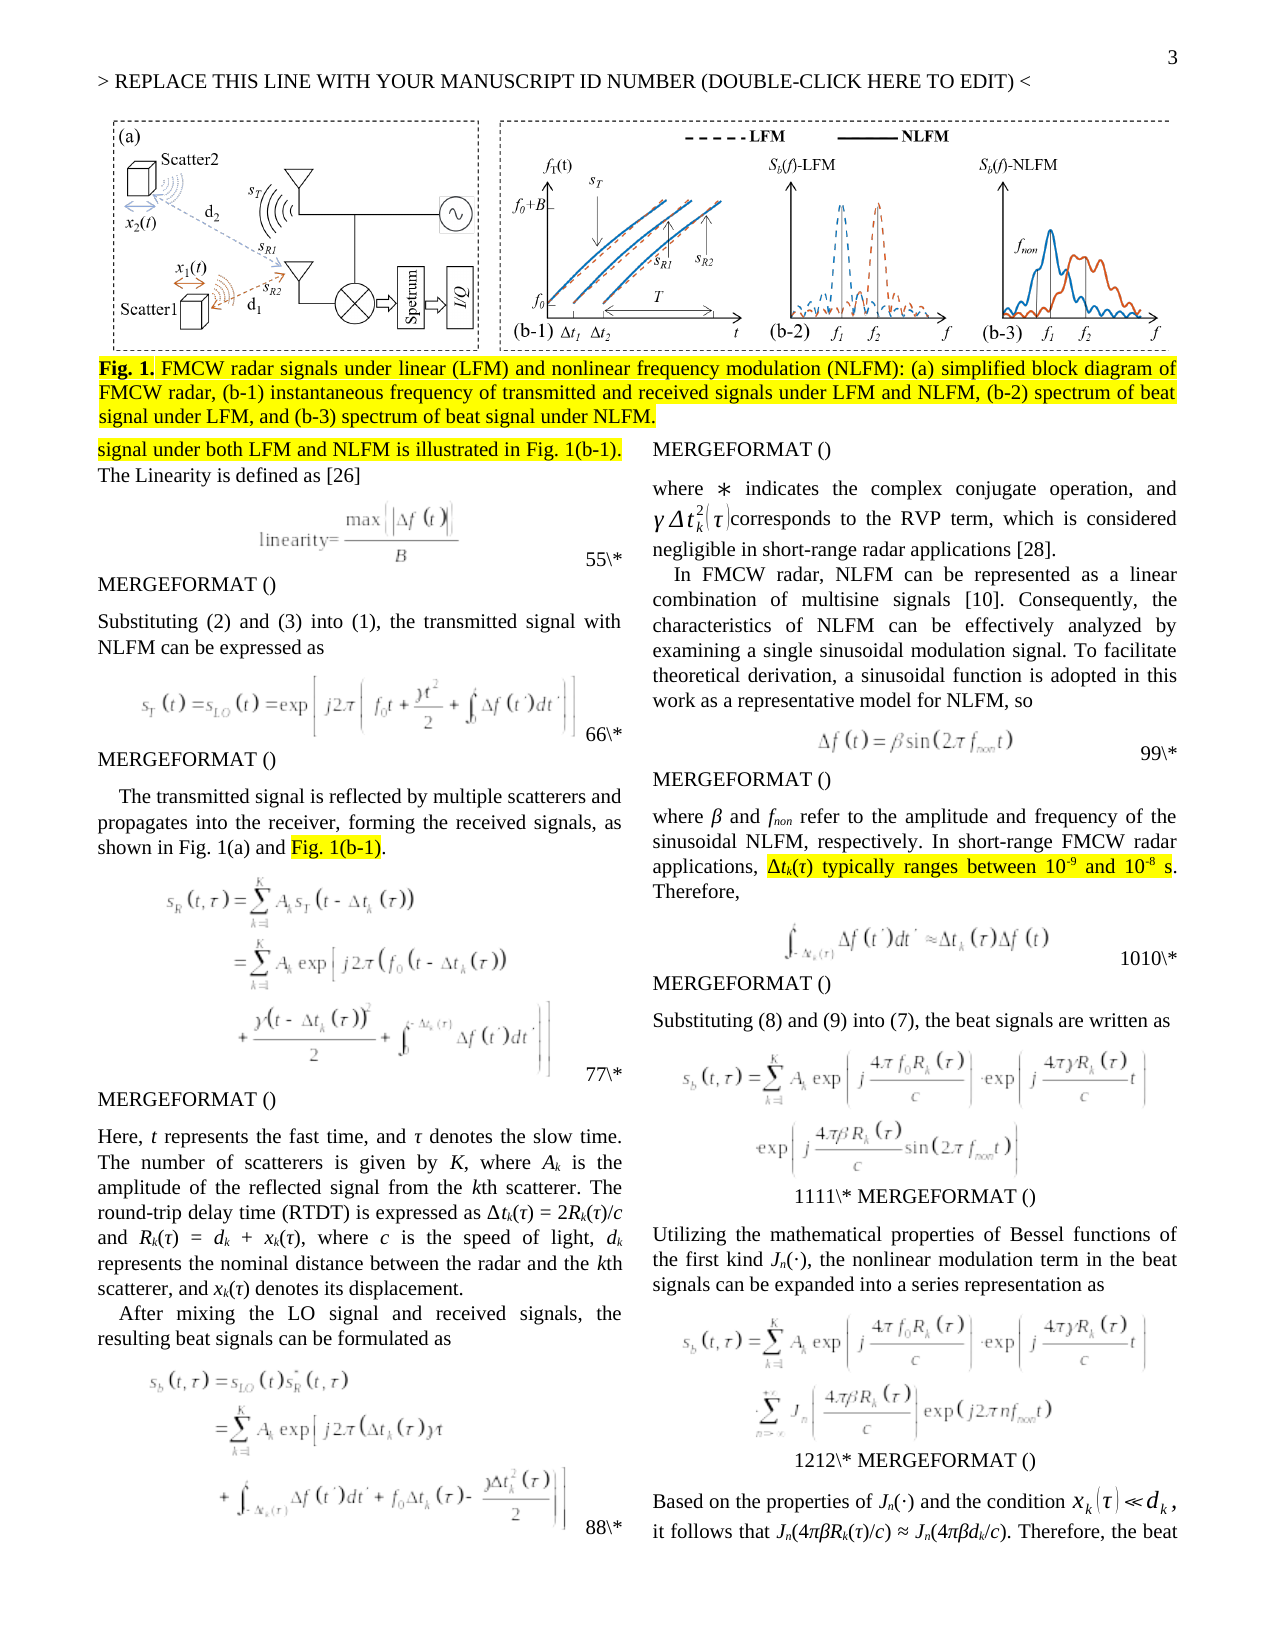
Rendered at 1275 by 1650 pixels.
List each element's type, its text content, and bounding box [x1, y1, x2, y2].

text Substituting (2) and (3) into (1), the transmitted signal with NLFM can be expressed as [97, 609, 622, 659]
text Utilizing the mathematical properties of Bessel functions of the first kind Jn(·), the nonlinear modulation term in the beat signals can be expanded into a series representation as [652, 1221, 1177, 1296]
picture [106, 117, 1169, 356]
text where ∗ indicates the complex conjugate operation, and corresponds to the RVP term, which is considered negligible in short-range radar applications [28]. [652, 474, 1177, 561]
text In FMCW radar, NLFM can be represented as a linear combination of multisine signals [10]. Consequently, the characteristics of NLFM can be effectively analyzed by examining a single sinusoidal modulation signal. To facilitate theoretical derivation, a sinusoidal function is adopted in this work as a representative model for NLFM, so [652, 562, 1177, 712]
text where β and fnon refer to the amplitude and frequency of the sinusoidal NLFM, respectively. In short-range FMCW radar applications, Δtk(τ) typically ranges between 10-9 and 10-8 s. Therefore, [652, 804, 1177, 903]
text Here, t represents the fast time, and τ denotes the slow time. The number of scatterers is given by K, where Ak is the amplitude of the reflected signal from the kth scatterer. The round-trip delay time (RTDT) is expressed as Δtk(τ) = 2Rk(τ)/c and Rk(τ) = dk + xk(τ), where c is the speed of light, dk represents the nominal distance between the radar and the kth scatterer, and xk(τ) denotes its displacement. [97, 1124, 622, 1300]
text The transmitted signal is reflected by multiple scatterers and propagates into the receiver, forming the received signals, as shown in Fig. 1(a) and Fig. 1(b-1). [97, 784, 622, 859]
text Substituting (8) and (9) into (7), the beat signals are written as [652, 1008, 1177, 1032]
text Based on the properties of Jn(·) and the condition it follows that Jn(4πβRk(τ)/c) ≈ Jn(4πβdk/c). Therefore, the beat signal can be expressed as [652, 1485, 1177, 1543]
text After mixing the LO signal and received signals, the resulting beat signals can be formulated as [97, 1301, 622, 1350]
